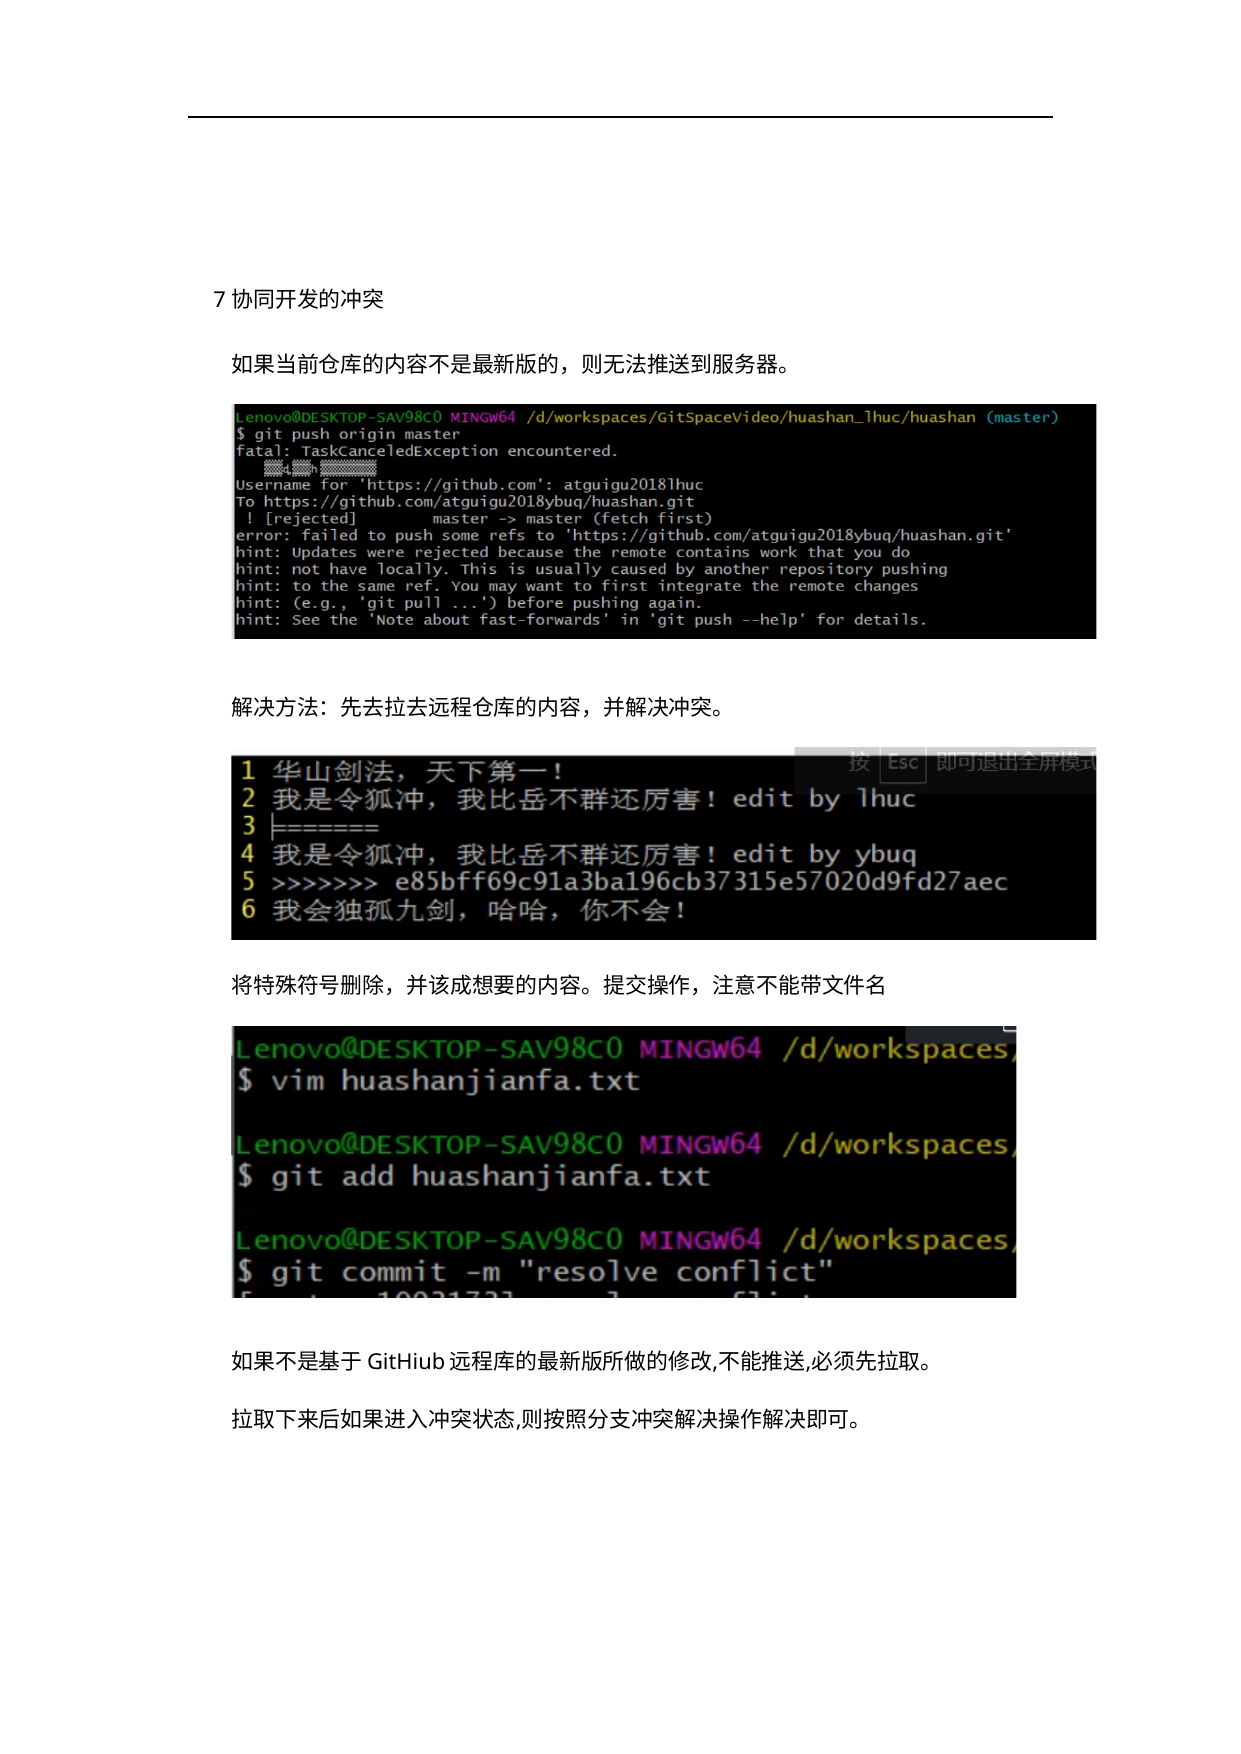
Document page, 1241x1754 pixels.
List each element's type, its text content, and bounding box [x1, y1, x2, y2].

picture [231, 404, 1097, 639]
text 如果不是基于GitHiub远程库的最新版所做的修改,不能推送,必须先拉取。 [187, 1344, 1053, 1376]
text 拉取下来后如果进入冲突状态,则按照分支冲突解决操作解决即可。 [187, 1402, 1053, 1434]
text 将特殊符号删除，并该成想要的内容。提交操作，注意不能带文件名 [187, 968, 1053, 1000]
text 如果当前仓库的内容不是最新版的，则无法推送到服务器。 [187, 346, 1053, 379]
subtitle 协同开发的冲突 [187, 282, 1053, 315]
picture [231, 1026, 1017, 1298]
picture [231, 747, 1097, 940]
text 解决方法：先去拉去远程仓库的内容，并解决冲突。 [187, 690, 1053, 722]
